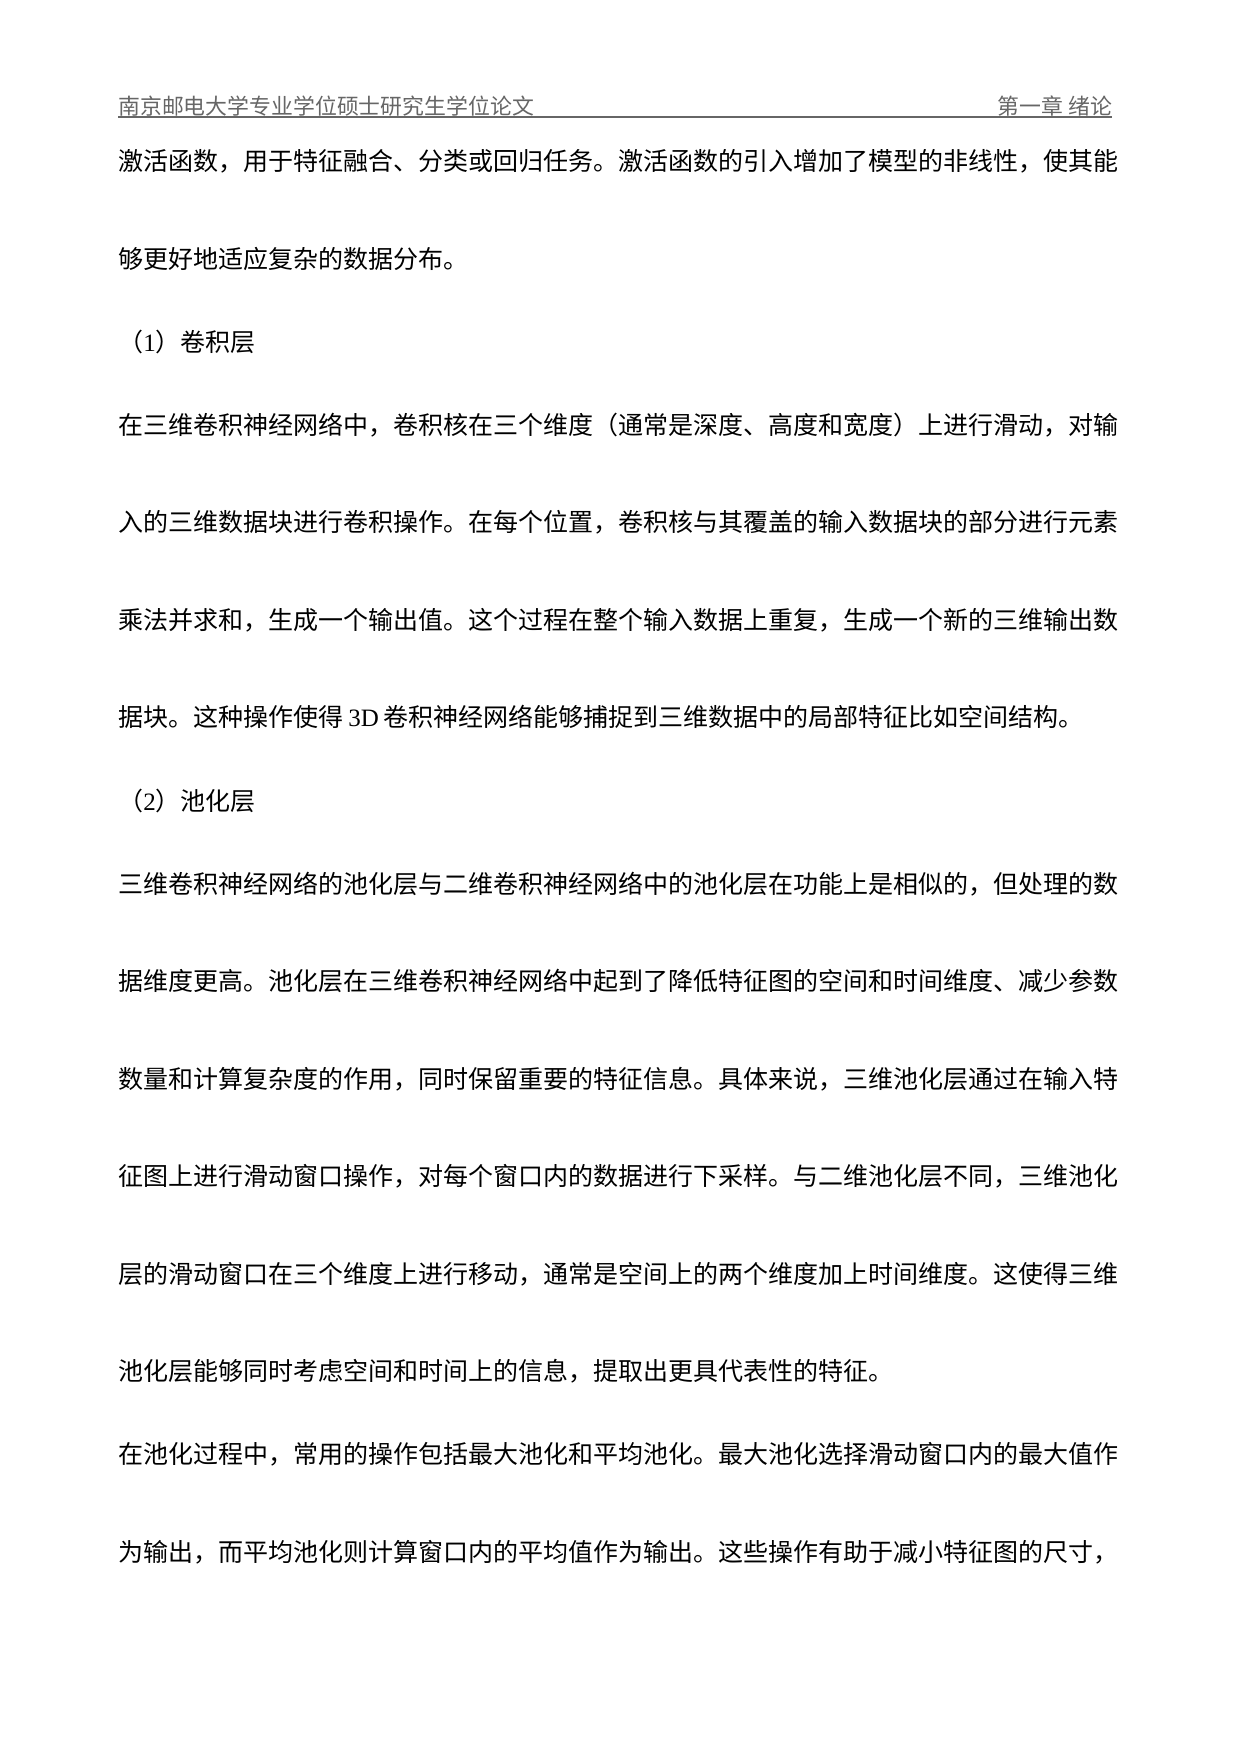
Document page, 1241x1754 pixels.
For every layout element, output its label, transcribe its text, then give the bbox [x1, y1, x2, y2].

text 三维卷积神经网络的池化层与二维卷积神经网络中的池化层在功能上是相似的，但处理的数据维度更高。池化层在三维卷积神经网络中起到了降低特征图的空间和时间维度、减少参数数量和计算复杂度的作用，同时保留重要的特征信息。具体来说，三维池化层通过在输入特征图上进行滑动窗口操作，对每个窗口内的数据进行下采样。与二维池化层不同，三维池化层的滑动窗口在三个维度上进行移动，通常是空间上的两个维度加上时间维度。这使得三维池化层能够同时考虑空间和时间上的信息，提取出更具代表性的特征。 [118, 850, 1122, 1402]
text （1）卷积层 [118, 308, 1122, 373]
text 在三维卷积神经网络中，卷积核在三个维度（通常是深度、高度和宽度）上进行滑动，对输入的三维数据块进行卷积操作。在每个位置，卷积核与其覆盖的输入数据块的部分进行元素乘法并求和，生成一个输出值。这个过程在整个输入数据上重复，生成一个新的三维输出数据块。这种操作使得3D卷积神经网络能够捕捉到三维数据中的局部特征比如空间结构。 [118, 391, 1122, 748]
text （2）池化层 [118, 767, 1122, 832]
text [118, 127, 1122, 290]
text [118, 1420, 1122, 1583]
